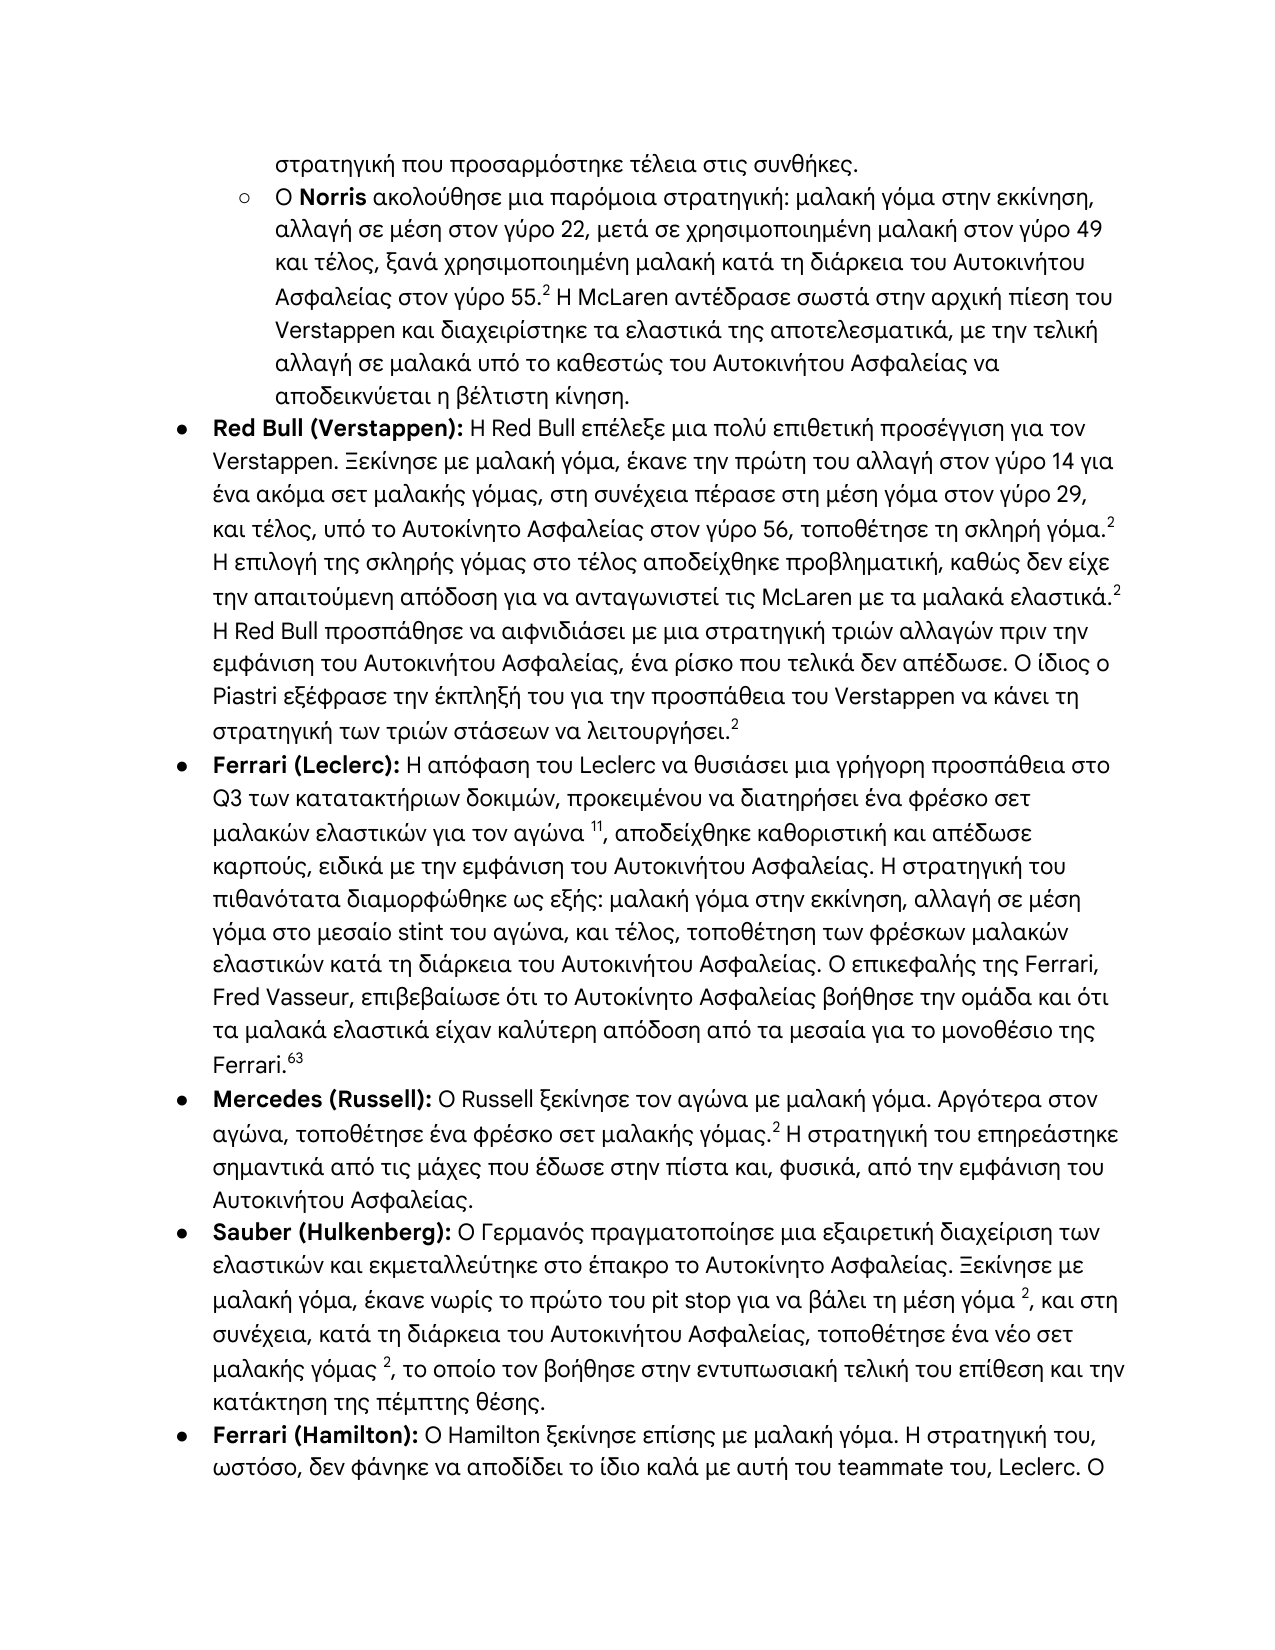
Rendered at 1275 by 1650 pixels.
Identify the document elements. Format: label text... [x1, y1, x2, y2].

list Red Bull (Verstappen): Η Red Bull επέλεξε μια πολύ επιθετική προσέγγιση για τον Verstappen. Ξεκίνησε με μαλακή γόμα, έκανε την πρώτη του αλλαγή στον γύρο 14 για ένα ακόμα σετ μαλακής γόμας, στη συνέχεια πέρασε στη μέση γόμα στον γύρο 29, και τέλος, υπό το Αυτοκίνητο Ασφαλείας στον γύρο 56, τοποθέτησε τη σκληρή γόμα.2 Η επιλογή της σκληρής γόμας στο τέλος αποδείχθηκε προβληματική, καθώς δεν είχε την απαιτούμενη απόδοση για να ανταγωνιστεί τις McLaren με τα μαλακά ελαστικά.2 Η Red Bull προσπάθησε να αιφνιδιάσει με μια στρατηγική τριών αλλαγών πριν την εμφάνιση του Αυτοκινήτου Ασφαλείας, ένα ρίσκο που τελικά δεν απέδωσε. Ο ίδιος ο Piastri εξέφρασε την έκπληξή του για την προσπάθεια του Verstappen να κάνει τη στρατηγική των τριών στάσεων να λειτουργήσει.2 [175, 415, 1125, 747]
list Mercedes (Russell): Ο Russell ξεκίνησε τον αγώνα με μαλακή γόμα. Αργότερα στον αγώνα, τοποθέτησε ένα φρέσκο σετ μαλακής γόμας.2 Η στρατηγική του επηρεάστηκε σημαντικά από τις μάχες που έδωσε στην πίστα και, φυσικά, από την εμφάνιση του Αυτοκινήτου Ασφαλείας. [175, 1085, 1125, 1215]
list Ferrari (Leclerc): Η απόφαση του Leclerc να θυσιάσει μια γρήγορη προσπάθεια στο Q3 των κατατακτήριων δοκιμών, προκειμένου να διατηρήσει ένα φρέσκο σετ μαλακών ελαστικών για τον αγώνα 11, αποδείχθηκε καθοριστική και απέδωσε καρπούς, ειδικά με την εμφάνιση του Αυτοκινήτου Ασφαλείας. Η στρατηγική του πιθανότατα διαμορφώθηκε ως εξής: μαλακή γόμα στην εκκίνηση, αλλαγή σε μέση γόμα στο μεσαίο stint του αγώνα, και τέλος, τοποθέτηση των φρέσκων μαλακών ελαστικών κατά τη διάρκεια του Αυτοκινήτου Ασφαλείας. Ο επικεφαλής της Ferrari, Fred Vasseur, επιβεβαίωσε ότι το Αυτοκίνητο Ασφαλείας βοήθησε την ομάδα και ότι τα μαλακά ελαστικά είχαν καλύτερη απόδοση από τα μεσαία για το μονοθέσιο της Ferrari.63 [175, 751, 1125, 1080]
list Ο Norris ακολούθησε μια παρόμοια στρατηγική: μαλακή γόμα στην εκκίνηση, αλλαγή σε μέση στον γύρο 22, μετά σε χρησιμοποιημένη μαλακή στον γύρο 49 και τέλος, ξανά χρησιμοποιημένη μαλακή κατά τη διάρκεια του Αυτοκινήτου Ασφαλείας στον γύρο 55.2 Η McLaren αντέδρασε σωστά στην αρχική πίεση του Verstappen και διαχειρίστηκε τα ελαστικά της αποτελεσματικά, με την τελική αλλαγή σε μαλακά υπό το καθεστώς του Αυτοκινήτου Ασφαλείας να αποδεικνύεται η βέλτιστη κίνηση. [237, 183, 1125, 411]
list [175, 1421, 1125, 1482]
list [237, 150, 1125, 179]
list Sauber (Hulkenberg): Ο Γερμανός πραγματοποίησε μια εξαιρετική διαχείριση των ελαστικών και εκμεταλλεύτηκε στο έπακρο το Αυτοκίνητο Ασφαλείας. Ξεκίνησε με μαλακή γόμα, έκανε νωρίς το πρώτο του pit stop για να βάλει τη μέση γόμα 2, και στη συνέχεια, κατά τη διάρκεια του Αυτοκινήτου Ασφαλείας, τοποθέτησε ένα νέο σετ μαλακής γόμας 2, το οποίο τον βοήθησε στην εντυπωσιακή τελική του επίθεση και την κατάκτηση της πέμπτης θέσης. [175, 1219, 1125, 1417]
